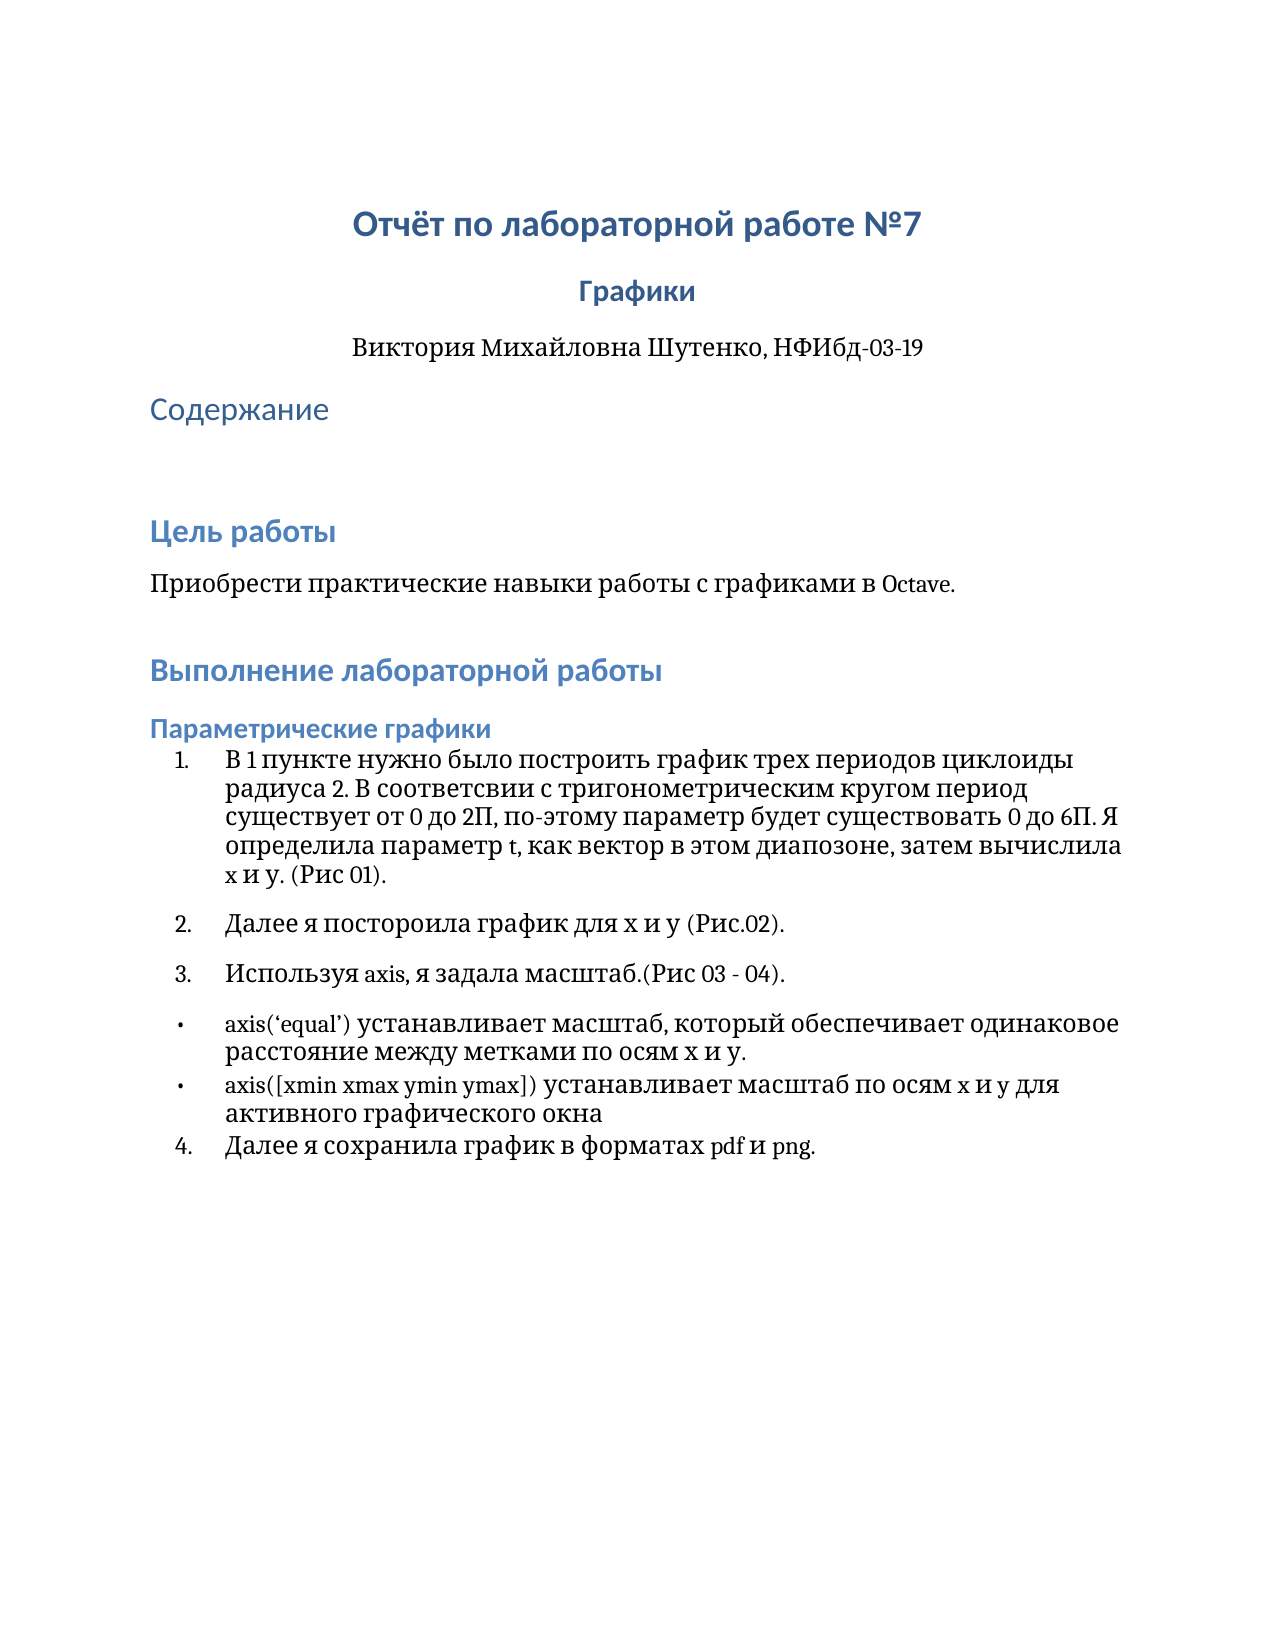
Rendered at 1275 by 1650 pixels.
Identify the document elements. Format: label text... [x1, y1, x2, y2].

subtitle Выполнение лабораторной работы [150, 649, 1125, 689]
list axis([xmin xmax ymin ymax]) устанавливает масштаб по осям x и y для активного графического окна [175, 1071, 1125, 1128]
subtitle Параметрические графики [150, 710, 1125, 746]
list Далее я сохранила график в форматах pdf и png. [175, 1132, 1125, 1161]
text Виктория Mихайловна Шутенко, НФИбд-03-19 [150, 334, 1125, 363]
title Отчёт по лабораторной работе №7 [150, 200, 1125, 246]
list В 1 пункте нужно было построить график трех периодов циклоиды радиуса 2. В соответсвии с тригонометрическим кругом период существует от 0 до 2П, по-этому параметр будет существовать 0 до 6П. Я определила параметр t, как вектор в этом диапозоне, затем вычислила x и у. (Рис 01). [175, 746, 1125, 889]
list axis(‘equal’) устанавливает масштаб, который обеспечивает одинаковое расстояние между метками по осям х и у. [175, 1009, 1125, 1067]
text Приобрести практические навыки работы с графиками в Octave. [150, 570, 1125, 599]
list Используя axis, я задала масштаб.(Рис 03 - 04). [175, 960, 1125, 989]
subtitle Цель работы [150, 510, 1125, 551]
list Далее я постороила график для х и у (Рис.02). [175, 910, 1125, 939]
subtitle Графики [150, 271, 1125, 309]
